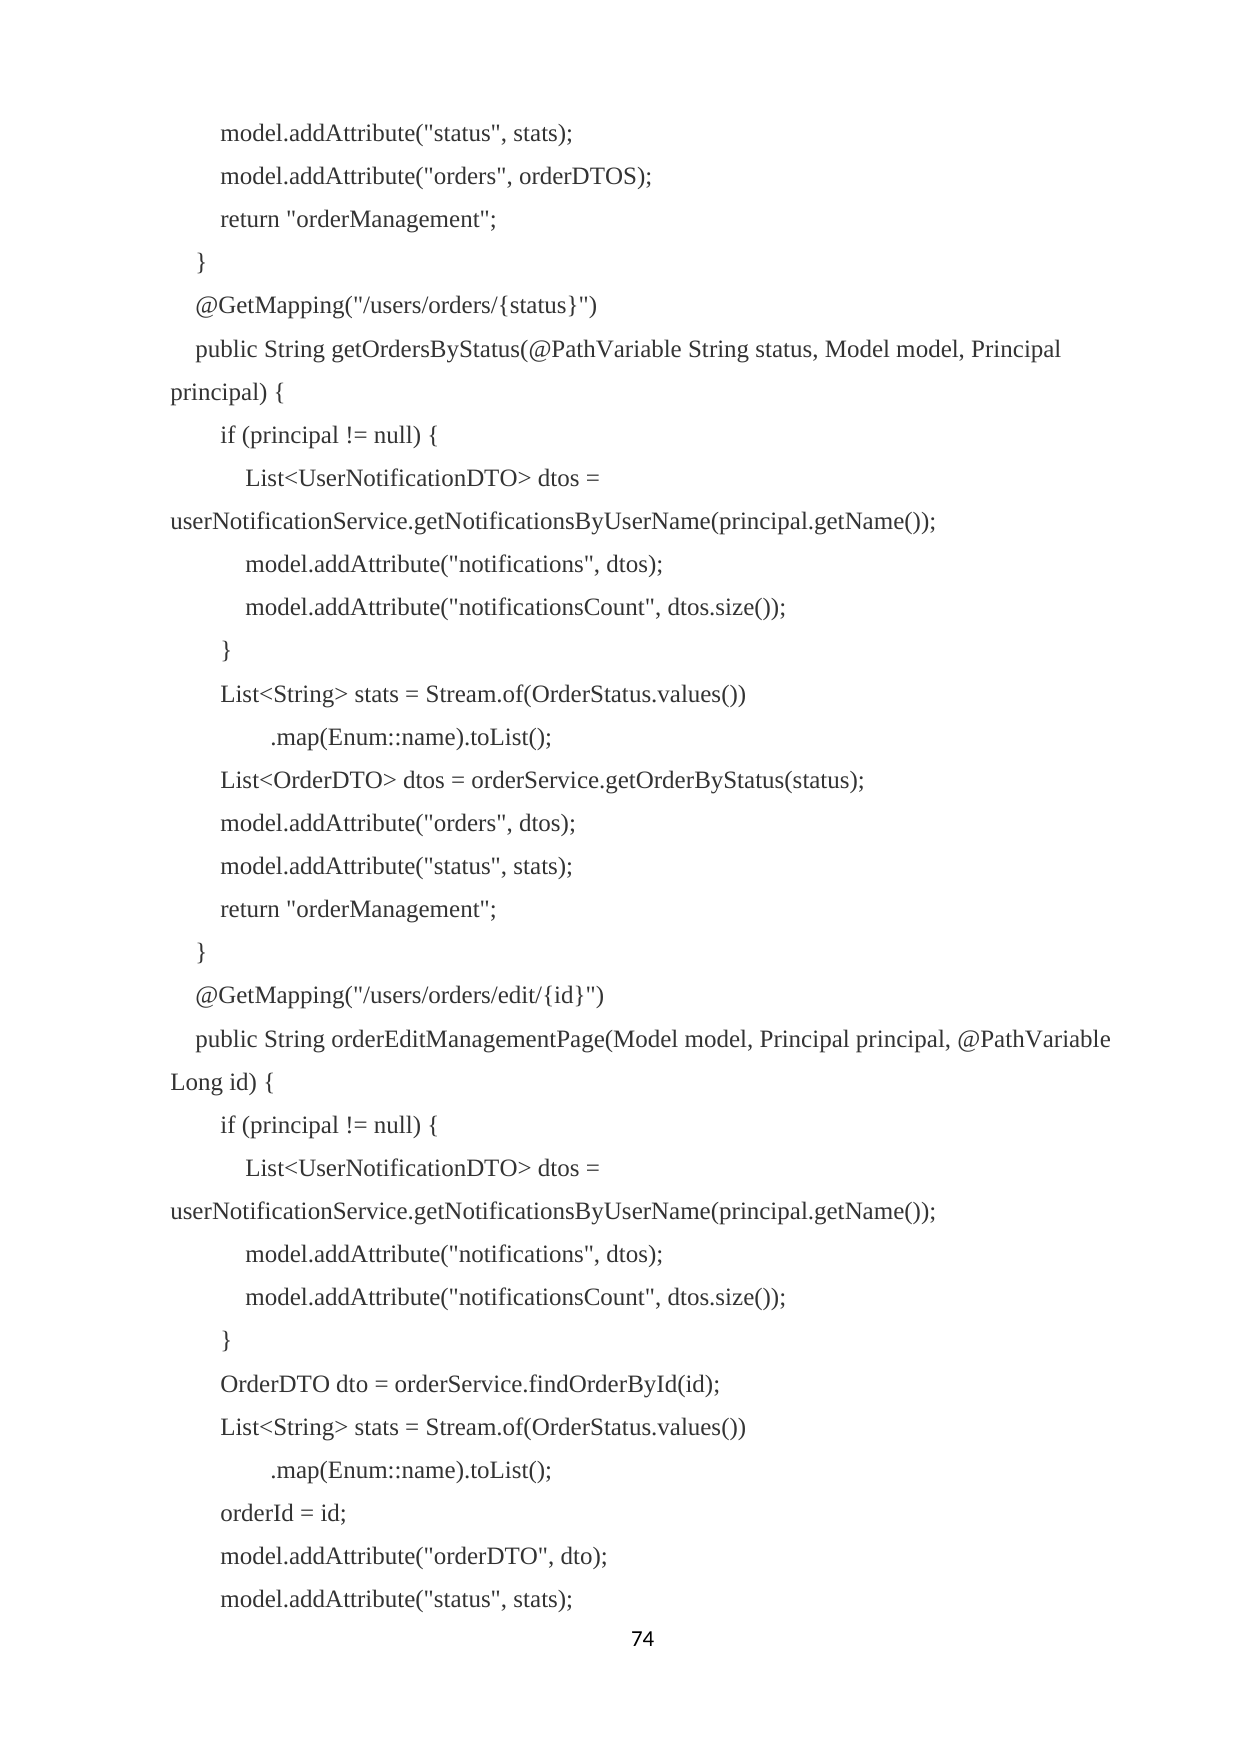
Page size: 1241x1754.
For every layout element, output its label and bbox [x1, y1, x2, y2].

text [170, 118, 1152, 1613]
